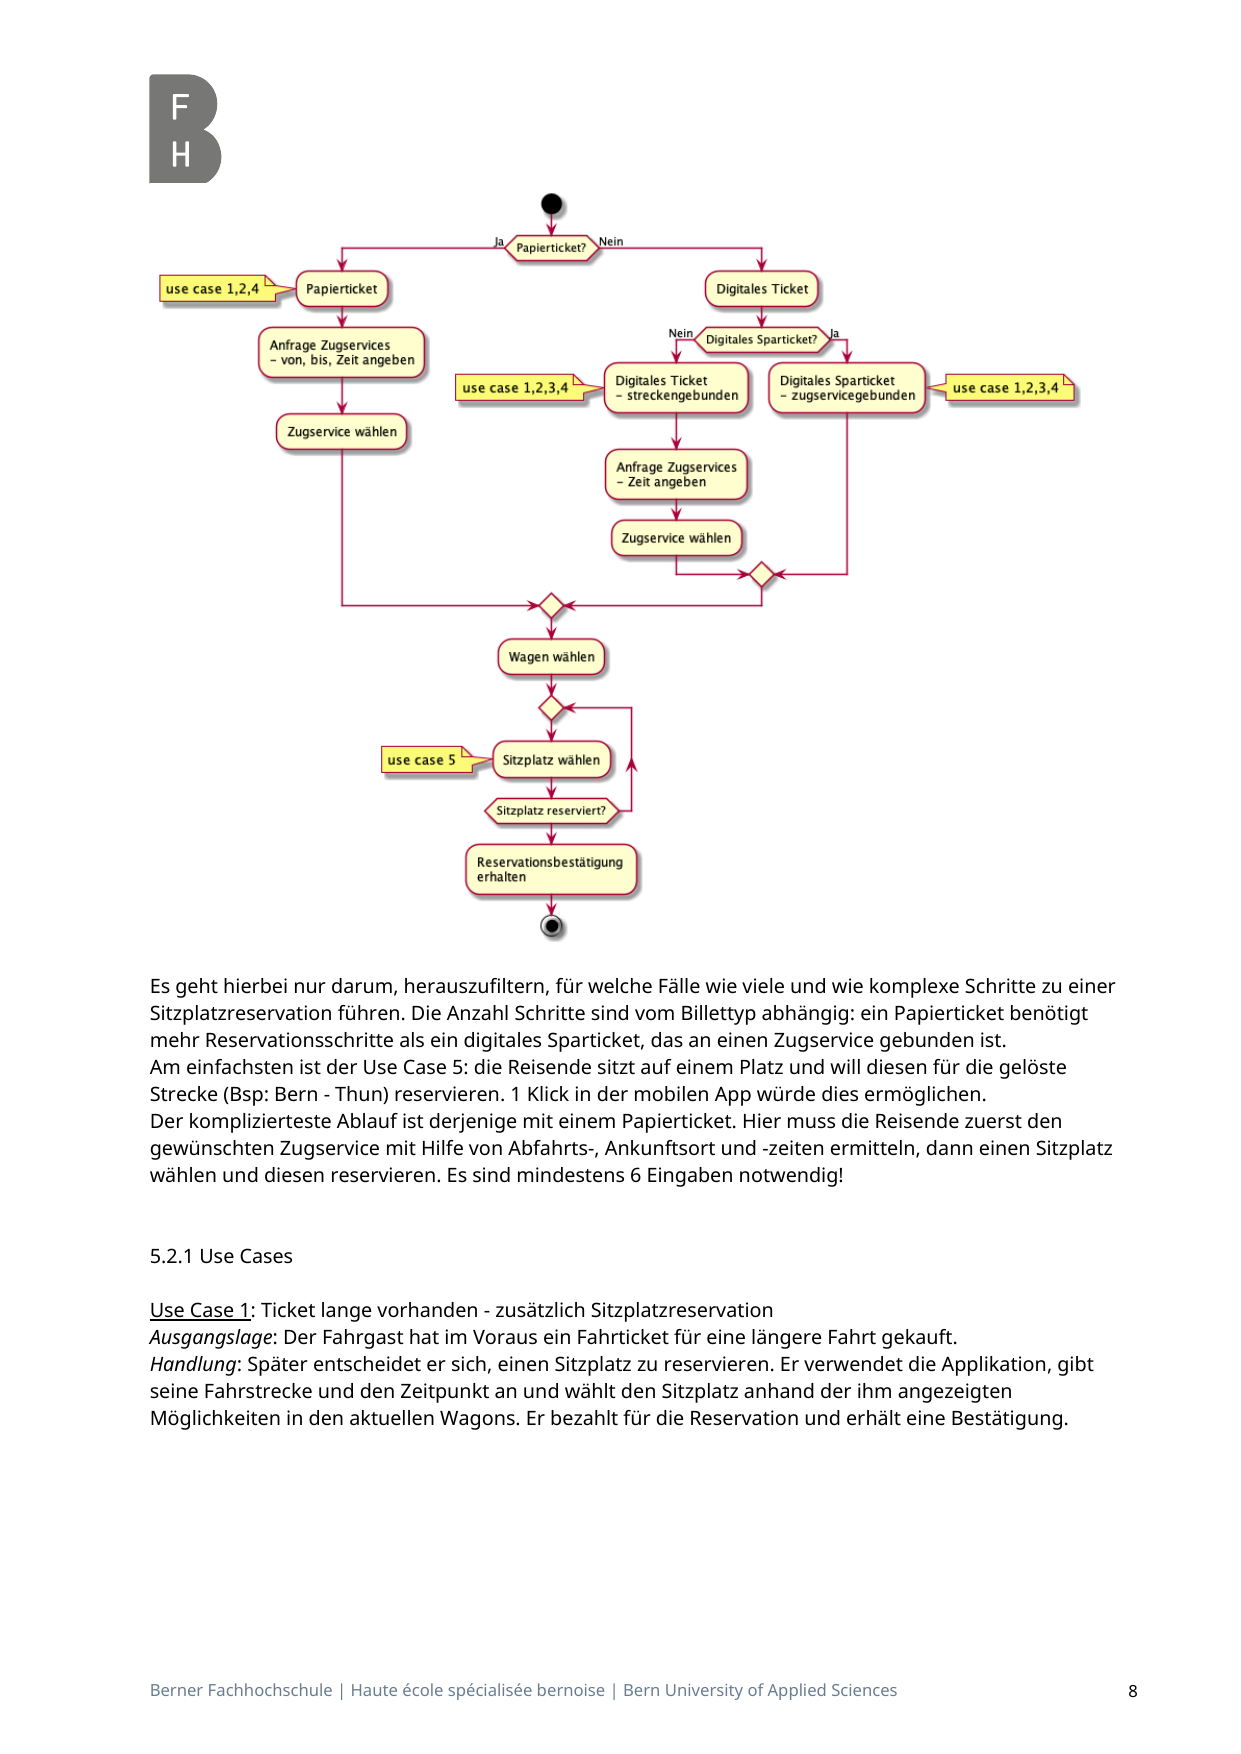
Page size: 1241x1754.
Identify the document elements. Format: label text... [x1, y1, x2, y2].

text Use Case 1: Ticket lange vorhanden - zusätzlich Sitzplatzreservation [149, 1296, 1136, 1323]
subtitle Use Cases [149, 1242, 1136, 1269]
text Am einfachsten ist der Use Case 5: die Reisende sitzt auf einem Platz und will diesen für die gelöste Strecke (Bsp: Bern - Thun) reservieren. 1 Klick in der mobilen App würde dies ermöglichen. [149, 1053, 1136, 1107]
text Ausgangslage: Der Fahrgast hat im Voraus ein Fahrticket für eine längere Fahrt gekauft. [149, 1323, 1136, 1350]
picture [149, 183, 1085, 946]
text Es geht hierbei nur darum, herauszufiltern, für welche Fälle wie viele und wie komplexe Schritte zu einer Sitzplatzreservation führen. Die Anzahl Schritte sind vom Billettyp abhängig: ein Papierticket benötigt mehr Reservationsschritte als ein digitales Sparticket, das an einen Zugservice gebunden ist. [149, 973, 1136, 1053]
text Der komplizierteste Ablauf ist derjenige mit einem Papierticket. Hier muss die Reisende zuerst den gewünschten Zugservice mit Hilfe von Abfahrts-, Ankunftsort und -zeiten ermitteln, dann einen Sitzplatz wählen und diesen reservieren. Es sind mindestens 6 Eingaben notwendig! [149, 1107, 1136, 1188]
text Handlung: Später entscheidet er sich, einen Sitzplatz zu reservieren. Er verwendet die Applikation, gibt seine Fahrstrecke und den Zeitpunkt an und wählt den Sitzplatz anhand der ihm angezeigten Möglichkeiten in den aktuellen Wagons. Er bezahlt für die Reservation und erhält eine Bestätigung. [149, 1350, 1136, 1431]
